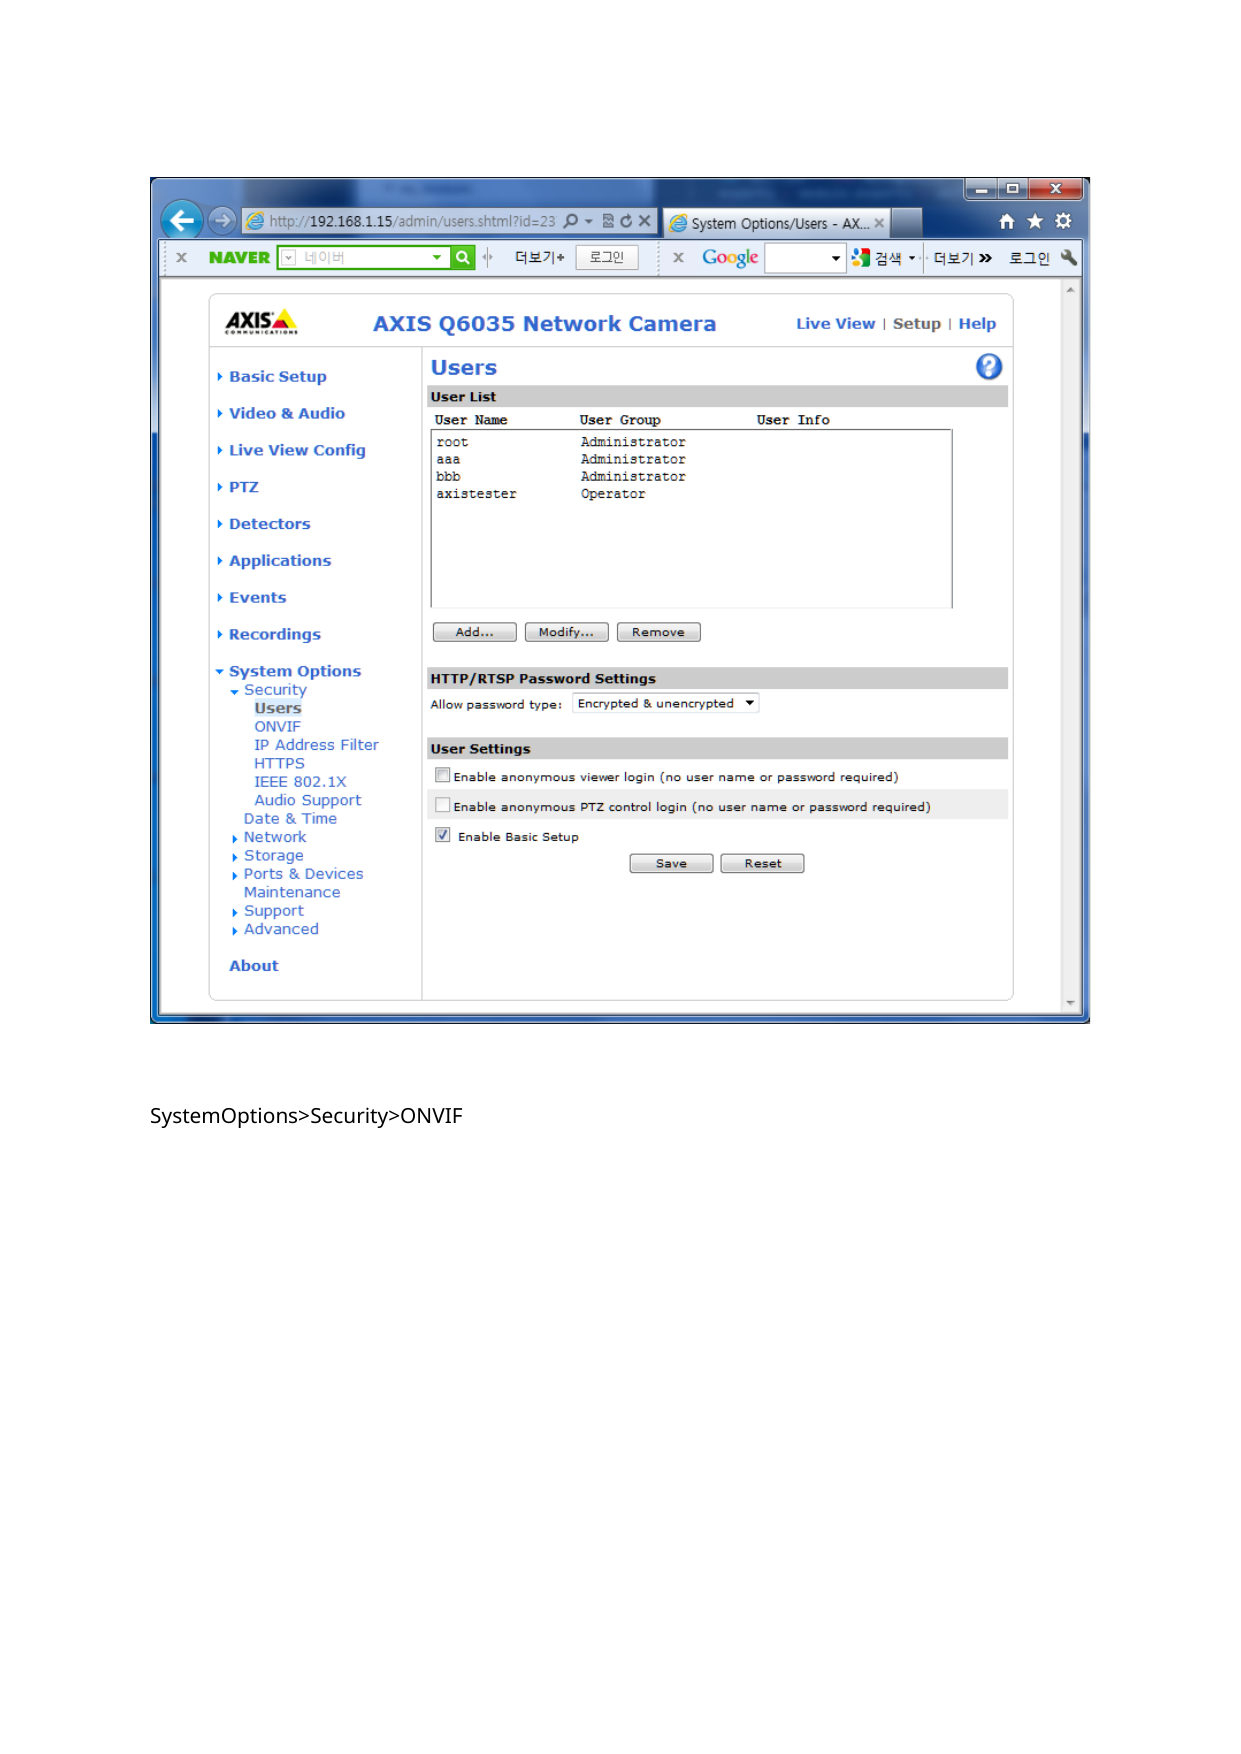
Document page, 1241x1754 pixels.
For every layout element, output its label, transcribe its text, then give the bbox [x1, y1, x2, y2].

picture [150, 177, 1091, 1024]
text SystemOptions>Security>ONVIF [150, 1102, 1090, 1130]
